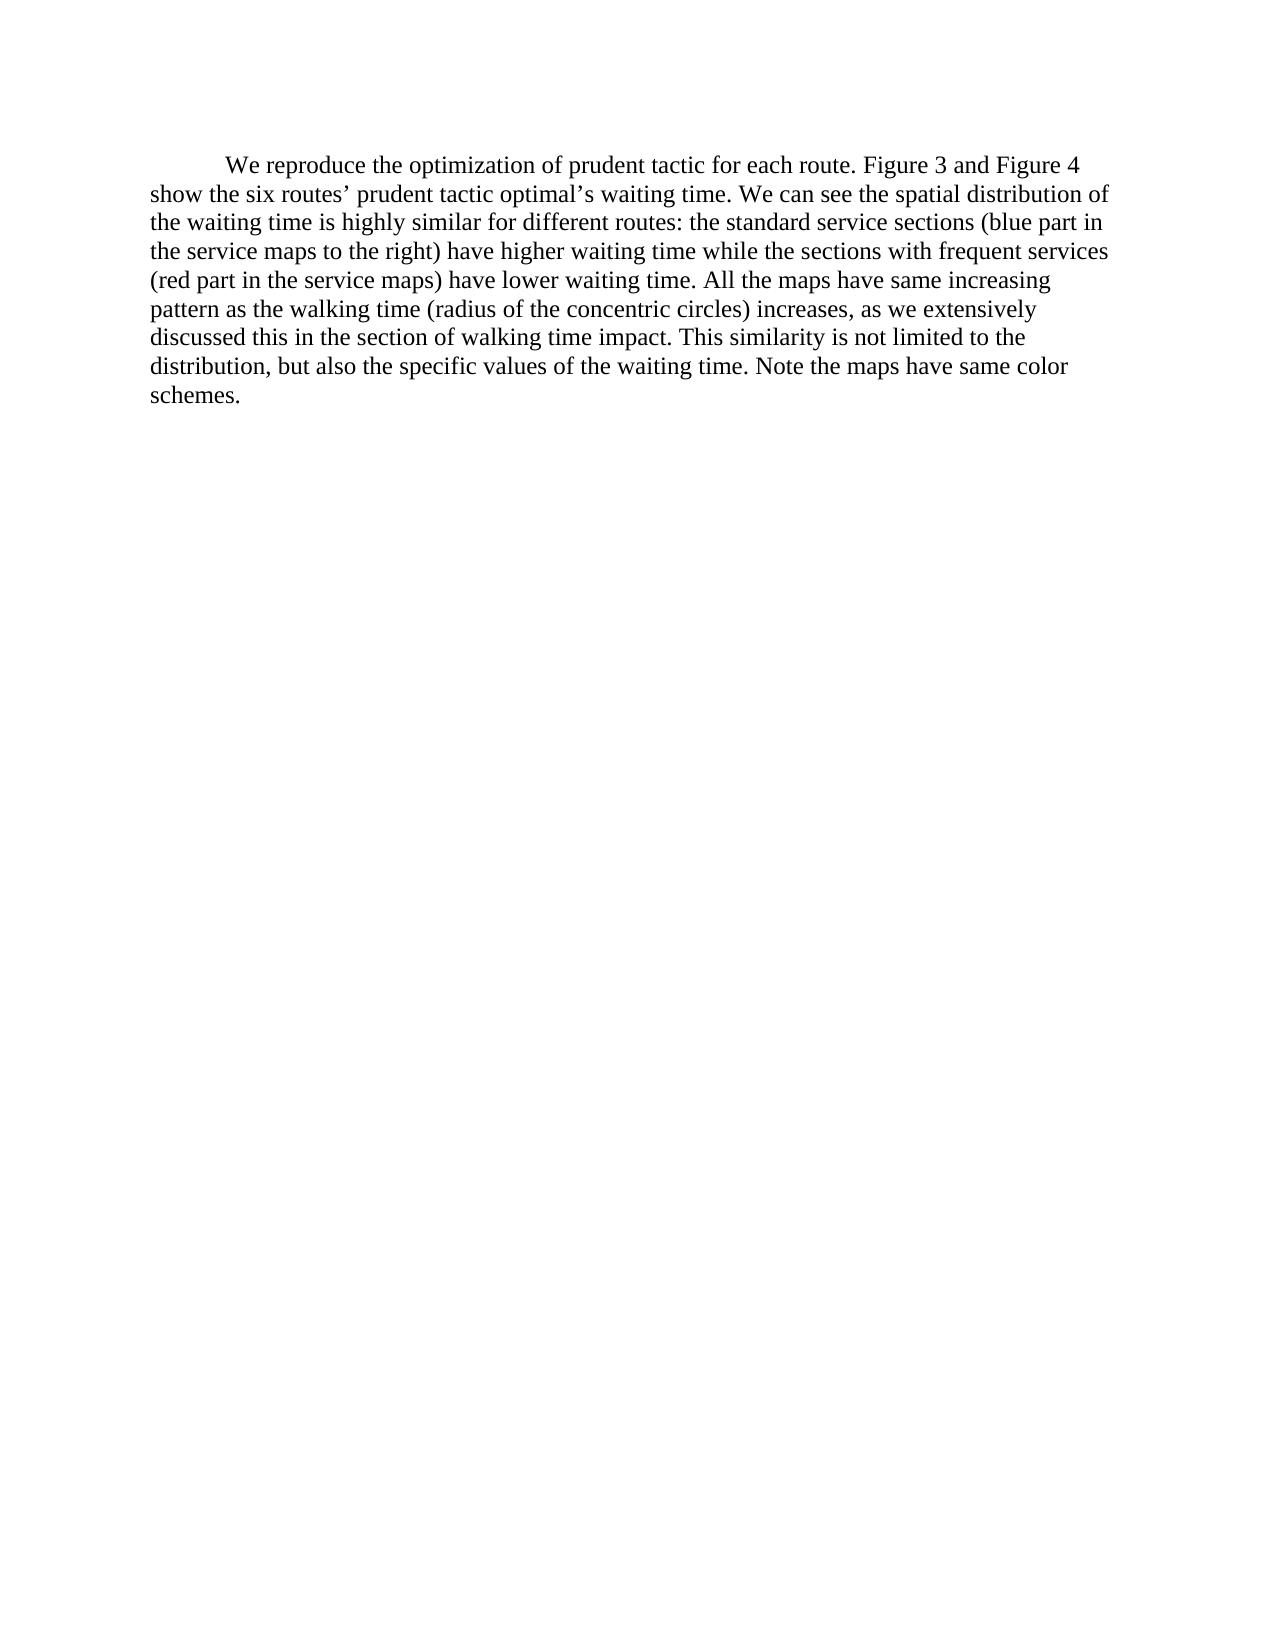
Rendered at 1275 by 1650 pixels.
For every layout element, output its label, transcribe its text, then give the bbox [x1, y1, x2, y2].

text We reproduce the optimization of prudent tactic for each route. Figure 3 and Figure 4 show the six routes’ prudent tactic optimal’s waiting time. We can see the spatial distribution of the waiting time is highly similar for different routes: the standard service sections (blue part in the service maps to the right) have higher waiting time while the sections with frequent services (red part in the service maps) have lower waiting time. All the maps have same increasing pattern as the walking time (radius of the concentric circles) increases, as we extensively discussed this in the section of walking time impact. This similarity is not limited to the distribution, but also the specific values of the waiting time. Note the maps have same color schemes. [150, 150, 1125, 409]
